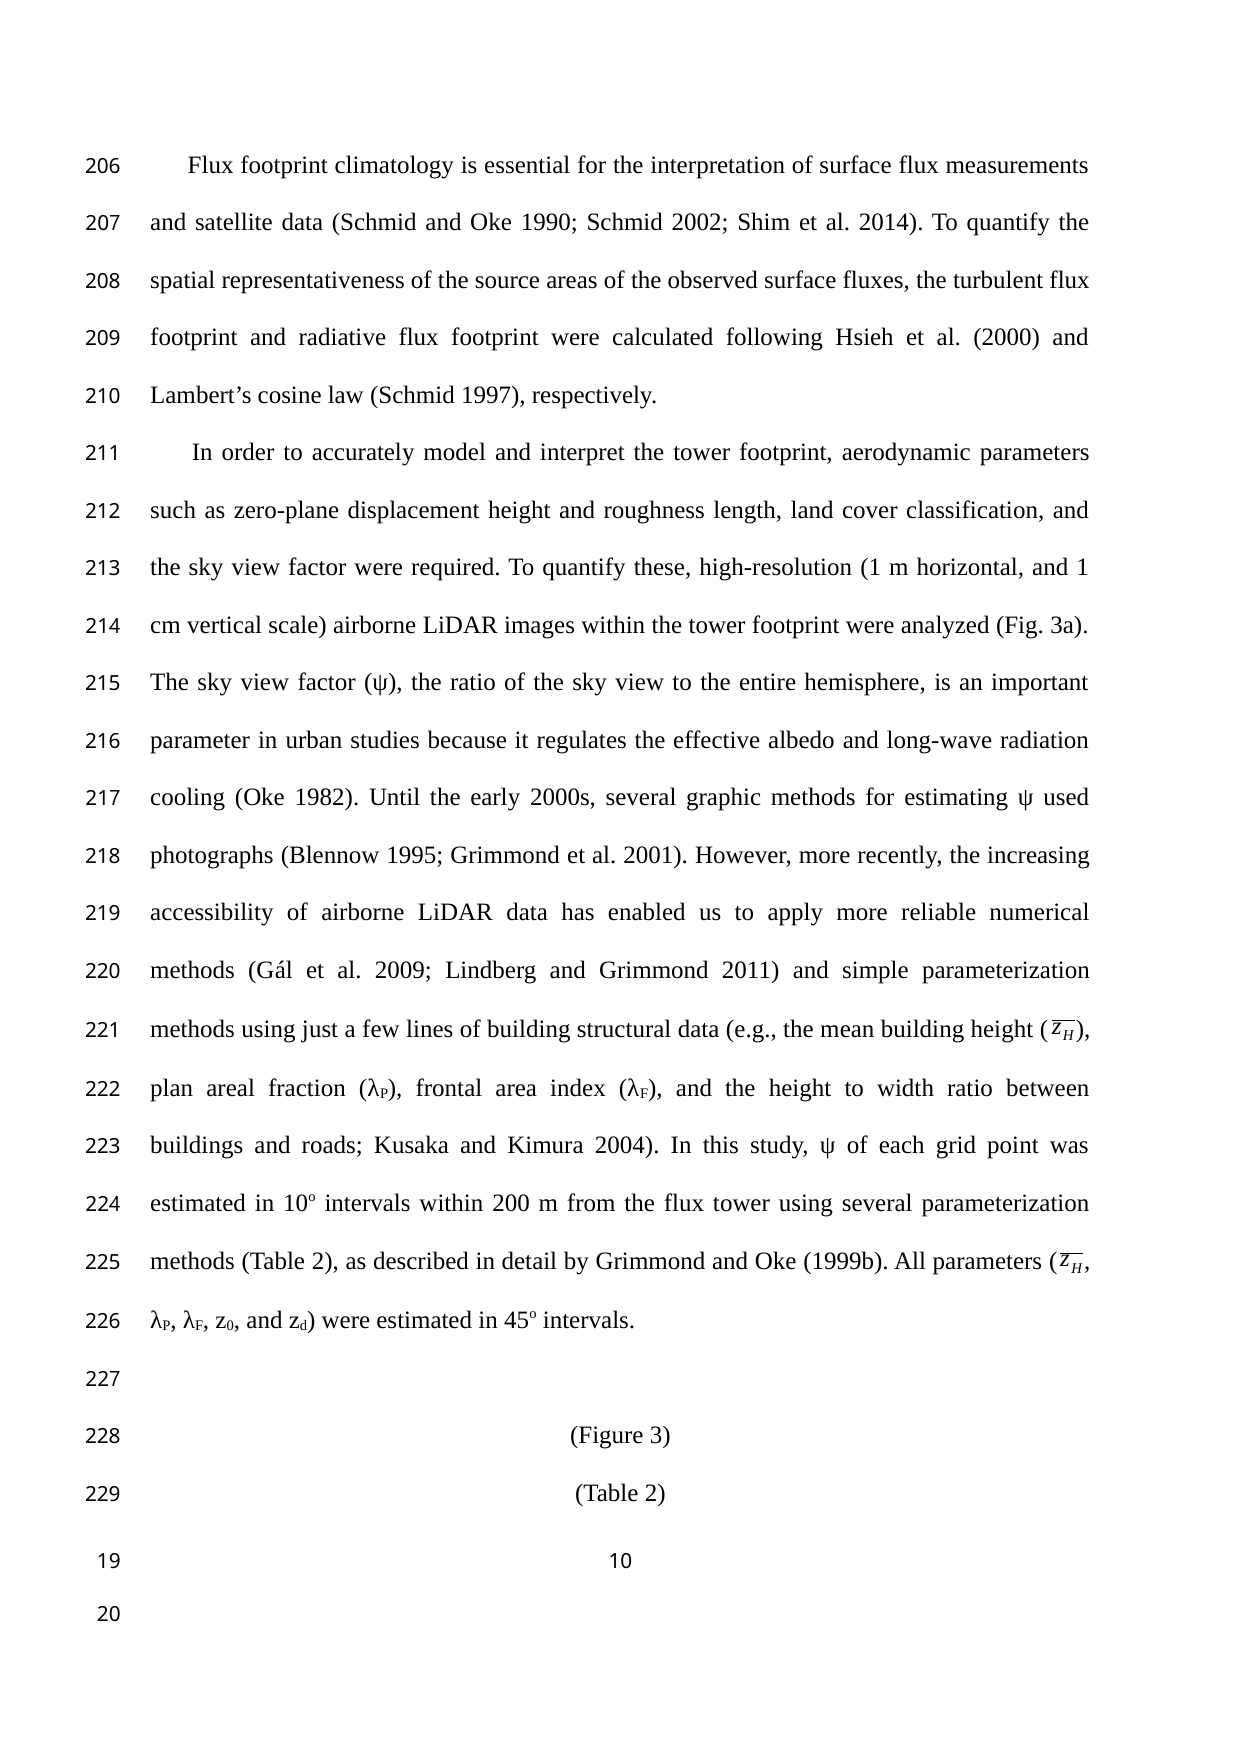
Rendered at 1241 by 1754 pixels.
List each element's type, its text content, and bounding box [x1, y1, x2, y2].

text (Table 2) [150, 1478, 1090, 1506]
text (Figure 3) [150, 1420, 1090, 1449]
text In order to accurately model and interpret the tower footprint, aerodynamic parameters such as zero-plane displacement height and roughness length, land cover classification, and the sky view factor were required. To quantify these, high-resolution (1 m horizontal, and 1 cm vertical scale) airborne LiDAR images within the tower footprint were analyzed (Fig. 3a). The sky view factor (ψ), the ratio of the sky view to the entire hemisphere, is an important parameter in urban studies because it regulates the effective albedo and long-wave radiation cooling (Oke 1982). Until the early 2000s, several graphic methods for estimating ψ used photographs (Blennow 1995; Grimmond et al. 2001). However, more recently, the increasing accessibility of airborne LiDAR data has enabled us to apply more reliable numerical methods (Gál et al. 2009; Lindberg and Grimmond 2011) and simple parameterization methods using just a few lines of building structural data (e.g., the mean building height (), plan areal fraction (λP), frontal area index (λF), and the height to width ratio between buildings and roads; Kusaka and Kimura 2004). In this study, ψ of each grid point was estimated in 10o intervals within 200 m from the flux tower using several parameterization methods (Table 2), as described in detail by Grimmond and Oke (1999b). All parameters (, λP, λF, z0, and zd) were estimated in 45o intervals. [150, 437, 1090, 1334]
text Flux footprint climatology is essential for the interpretation of surface flux measurements and satellite data (Schmid and Oke 1990; Schmid 2002; Shim et al. 2014). To quantify the spatial representativeness of the source areas of the observed surface fluxes, the turbulent flux footprint and radiative flux footprint were calculated following Hsieh et al. (2000) and Lambert’s cosine law (Schmid 1997), respectively. [150, 150, 1090, 409]
